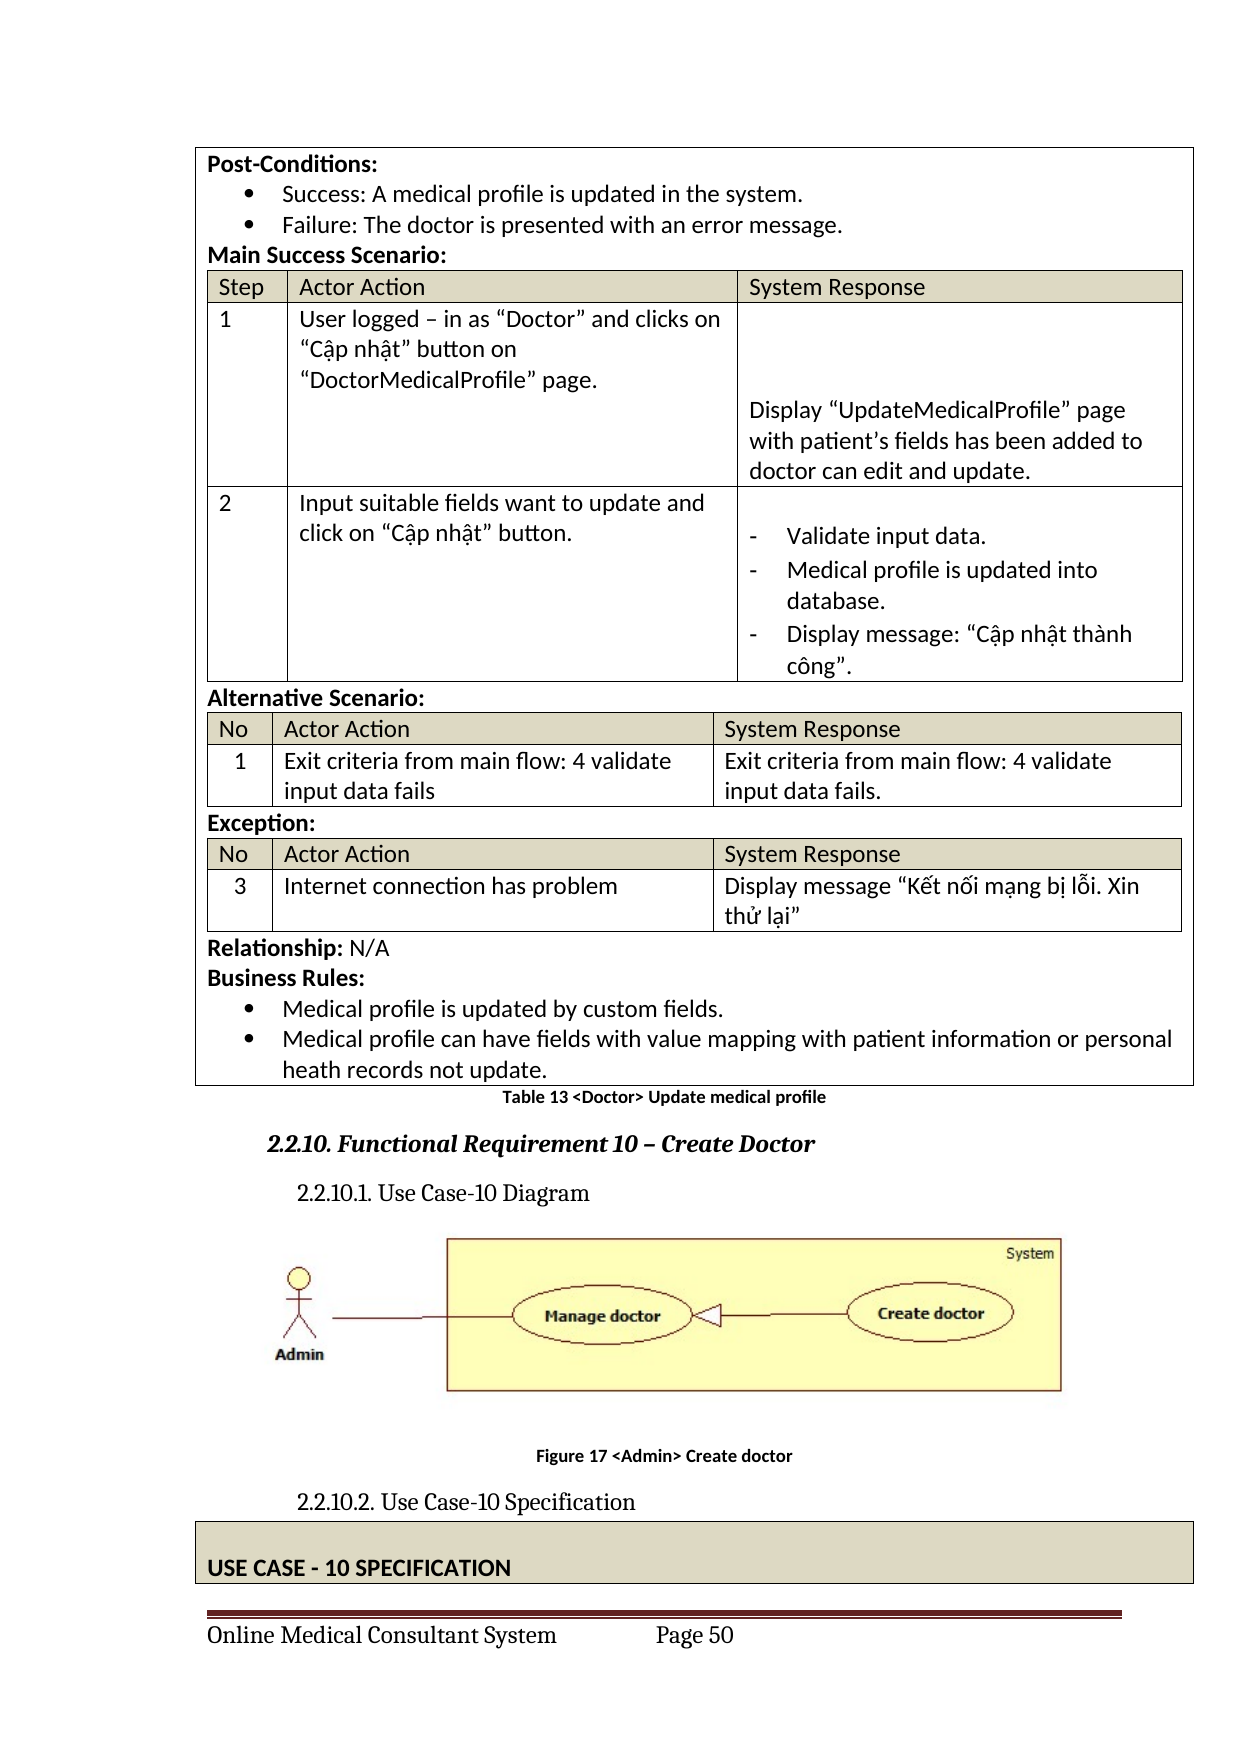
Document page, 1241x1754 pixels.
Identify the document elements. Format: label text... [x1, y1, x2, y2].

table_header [196, 1522, 1193, 1583]
subtitle Use Case-10 Diagram [282, 1179, 1122, 1208]
subtitle Functional Requirement 10 – Create Doctor [267, 1129, 1122, 1158]
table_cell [196, 148, 1193, 1085]
subtitle Use Case-10 Specification [282, 1488, 1122, 1517]
picture [240, 1212, 1089, 1419]
text Table <Doctor> Update medical profile [207, 1086, 1122, 1109]
